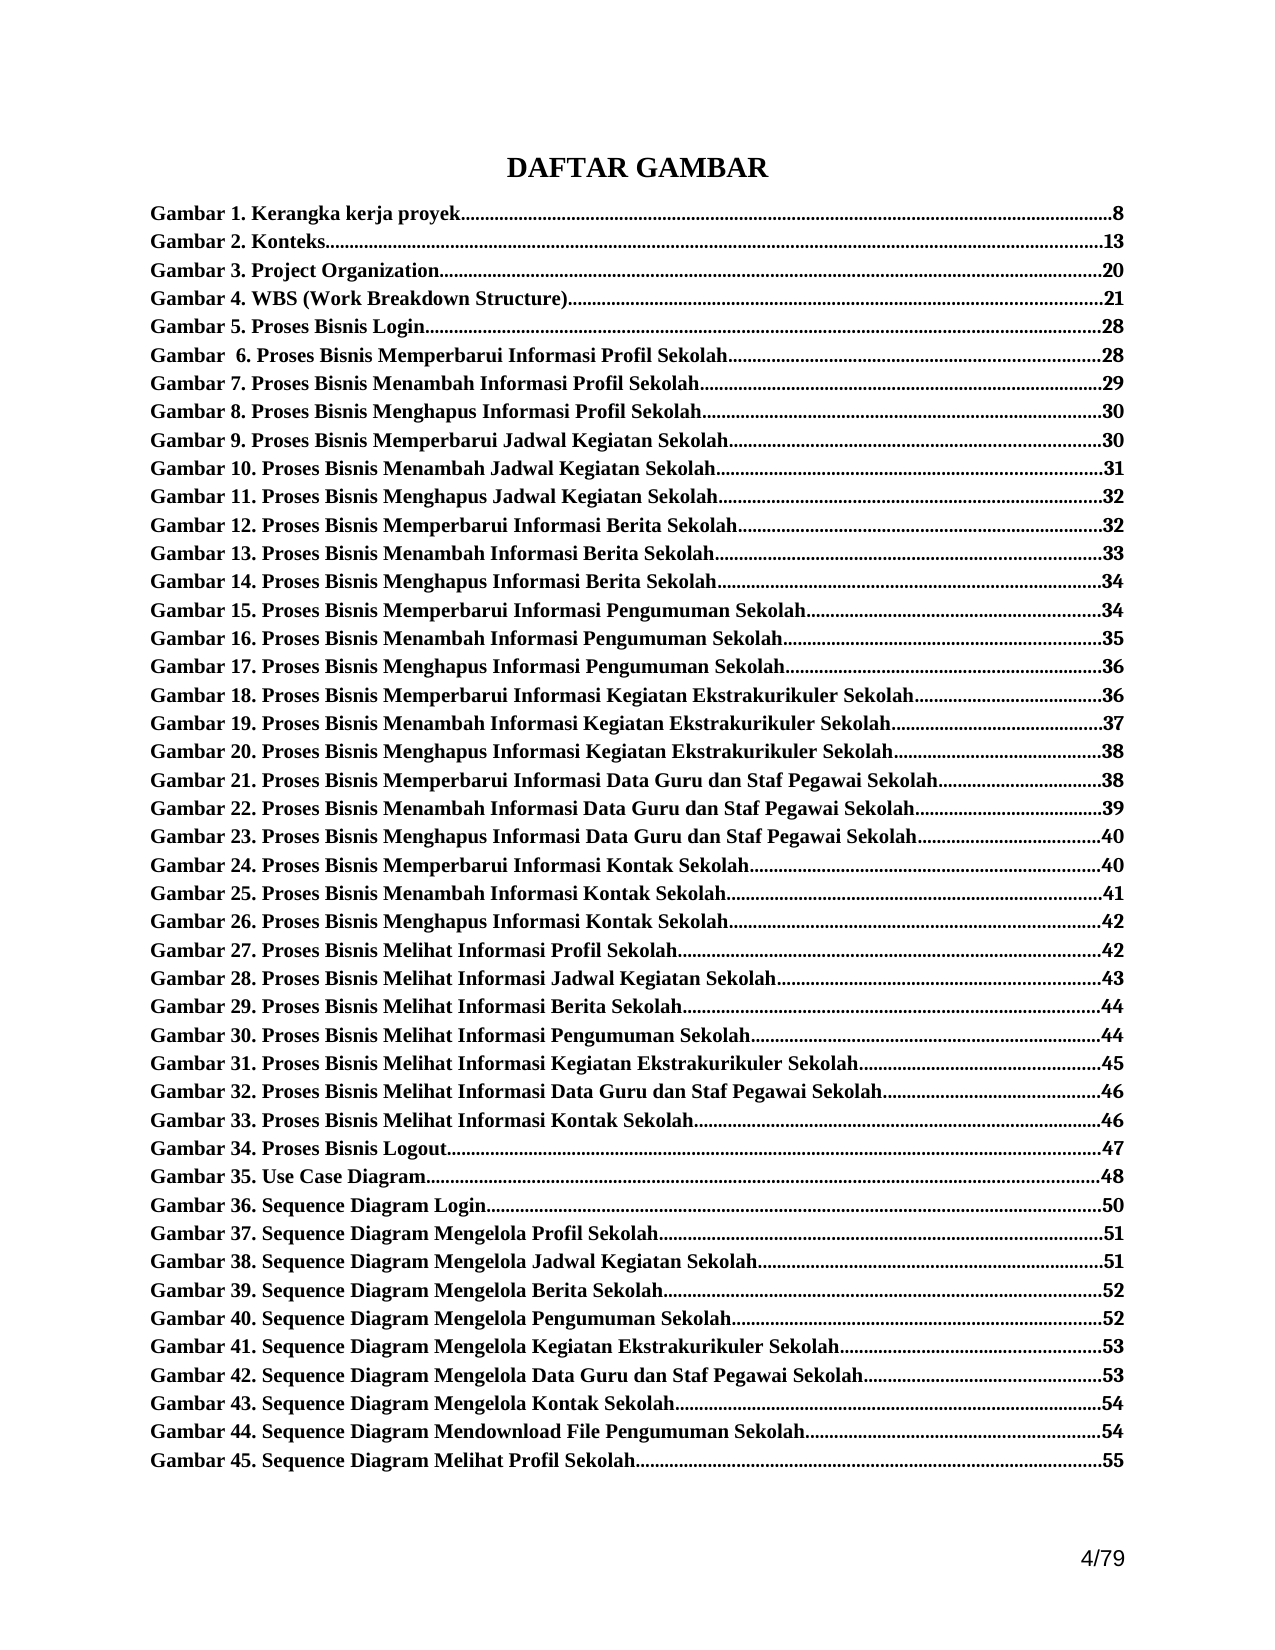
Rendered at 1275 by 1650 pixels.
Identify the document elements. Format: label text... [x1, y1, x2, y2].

text Gambar 22. Proses Bisnis Menambah Informasi Data Guru dan Staf Pegawai Sekolah 39 [150, 796, 1125, 821]
text Gambar 38. Sequence Diagram Mengelola Jadwal Kegiatan Sekolah 51 [150, 1249, 1125, 1274]
text Gambar 44. Sequence Diagram Mendownload File Pengumuman Sekolah 54 [150, 1419, 1125, 1444]
text Gambar 5. Proses Bisnis Login 28 [150, 314, 1125, 339]
text Gambar 1. Kerangka kerja proyek 8 [150, 201, 1125, 226]
text Gambar 24. Proses Bisnis Memperbarui Informasi Kontak Sekolah 40 [150, 853, 1125, 877]
text Gambar 21. Proses Bisnis Memperbarui Informasi Data Guru dan Staf Pegawai Sekolah 38 [150, 768, 1125, 792]
text Gambar 7. Proses Bisnis Menambah Informasi Profil Sekolah 29 [150, 371, 1125, 396]
text Gambar 19. Proses Bisnis Menambah Informasi Kegiatan Ekstrakurikuler Sekolah 37 [150, 711, 1125, 736]
text Gambar 43. Sequence Diagram Mengelola Kontak Sekolah 54 [150, 1391, 1125, 1416]
text Gambar 16. Proses Bisnis Menambah Informasi Pengumuman Sekolah 35 [150, 626, 1125, 651]
text Gambar 36. Sequence Diagram Login 50 [150, 1193, 1125, 1217]
text Gambar 42. Sequence Diagram Mengelola Data Guru dan Staf Pegawai Sekolah 53 [150, 1363, 1125, 1387]
text Gambar 30. Proses Bisnis Melihat Informasi Pengumuman Sekolah 44 [150, 1023, 1125, 1047]
text Gambar 15. Proses Bisnis Memperbarui Informasi Pengumuman Sekolah 34 [150, 598, 1125, 622]
text Gambar 17. Proses Bisnis Menghapus Informasi Pengumuman Sekolah 36 [150, 654, 1125, 679]
text Gambar 35. Use Case Diagram 48 [150, 1164, 1125, 1189]
text Gambar 13. Proses Bisnis Menambah Informasi Berita Sekolah 33 [150, 541, 1125, 566]
text Gambar 2. Konteks 13 [150, 229, 1125, 254]
text Gambar 26. Proses Bisnis Menghapus Informasi Kontak Sekolah 42 [150, 909, 1125, 934]
text Gambar 3. Project Organization 20 [150, 258, 1125, 282]
text Gambar 41. Sequence Diagram Mengelola Kegiatan Ekstrakurikuler Sekolah 53 [150, 1334, 1125, 1359]
text Gambar 6. Proses Bisnis Memperbarui Informasi Profil Sekolah 28 [150, 343, 1125, 367]
text Gambar 27. Proses Bisnis Melihat Informasi Profil Sekolah 42 [150, 938, 1125, 962]
text Gambar 11. Proses Bisnis Menghapus Jadwal Kegiatan Sekolah 32 [150, 484, 1125, 509]
text Gambar 40. Sequence Diagram Mengelola Pengumuman Sekolah 52 [150, 1306, 1125, 1331]
text Gambar 31. Proses Bisnis Melihat Informasi Kegiatan Ekstrakurikuler Sekolah 45 [150, 1051, 1125, 1076]
text Gambar 29. Proses Bisnis Melihat Informasi Berita Sekolah 44 [150, 994, 1125, 1019]
text Gambar 9. Proses Bisnis Memperbarui Jadwal Kegiatan Sekolah 30 [150, 428, 1125, 452]
text Gambar 25. Proses Bisnis Menambah Informasi Kontak Sekolah 41 [150, 881, 1125, 906]
text Gambar 28. Proses Bisnis Melihat Informasi Jadwal Kegiatan Sekolah 43 [150, 966, 1125, 991]
text Gambar 45. Sequence Diagram Melihat Profil Sekolah 55 [150, 1448, 1125, 1472]
text Gambar 10. Proses Bisnis Menambah Jadwal Kegiatan Sekolah 31 [150, 456, 1125, 481]
text Gambar 4. WBS (Work Breakdown Structure) 21 [150, 286, 1125, 311]
text Gambar 39. Sequence Diagram Mengelola Berita Sekolah 52 [150, 1278, 1125, 1302]
text Gambar 14. Proses Bisnis Menghapus Informasi Berita Sekolah 34 [150, 569, 1125, 594]
subtitle DAFTAR GAMBAR [150, 150, 1125, 183]
text Gambar 34. Proses Bisnis Logout 47 [150, 1136, 1125, 1161]
text Gambar 33. Proses Bisnis Melihat Informasi Kontak Sekolah 46 [150, 1108, 1125, 1132]
text Gambar 12. Proses Bisnis Memperbarui Informasi Berita Sekolah 32 [150, 513, 1125, 537]
text Gambar 23. Proses Bisnis Menghapus Informasi Data Guru dan Staf Pegawai Sekolah 40 [150, 824, 1125, 849]
text Gambar 37. Sequence Diagram Mengelola Profil Sekolah 51 [150, 1221, 1125, 1246]
text Gambar 8. Proses Bisnis Menghapus Informasi Profil Sekolah 30 [150, 399, 1125, 424]
text Gambar 18. Proses Bisnis Memperbarui Informasi Kegiatan Ekstrakurikuler Sekolah 36 [150, 683, 1125, 707]
text Gambar 32. Proses Bisnis Melihat Informasi Data Guru dan Staf Pegawai Sekolah 46 [150, 1079, 1125, 1104]
text Gambar 20. Proses Bisnis Menghapus Informasi Kegiatan Ekstrakurikuler Sekolah 38 [150, 739, 1125, 764]
